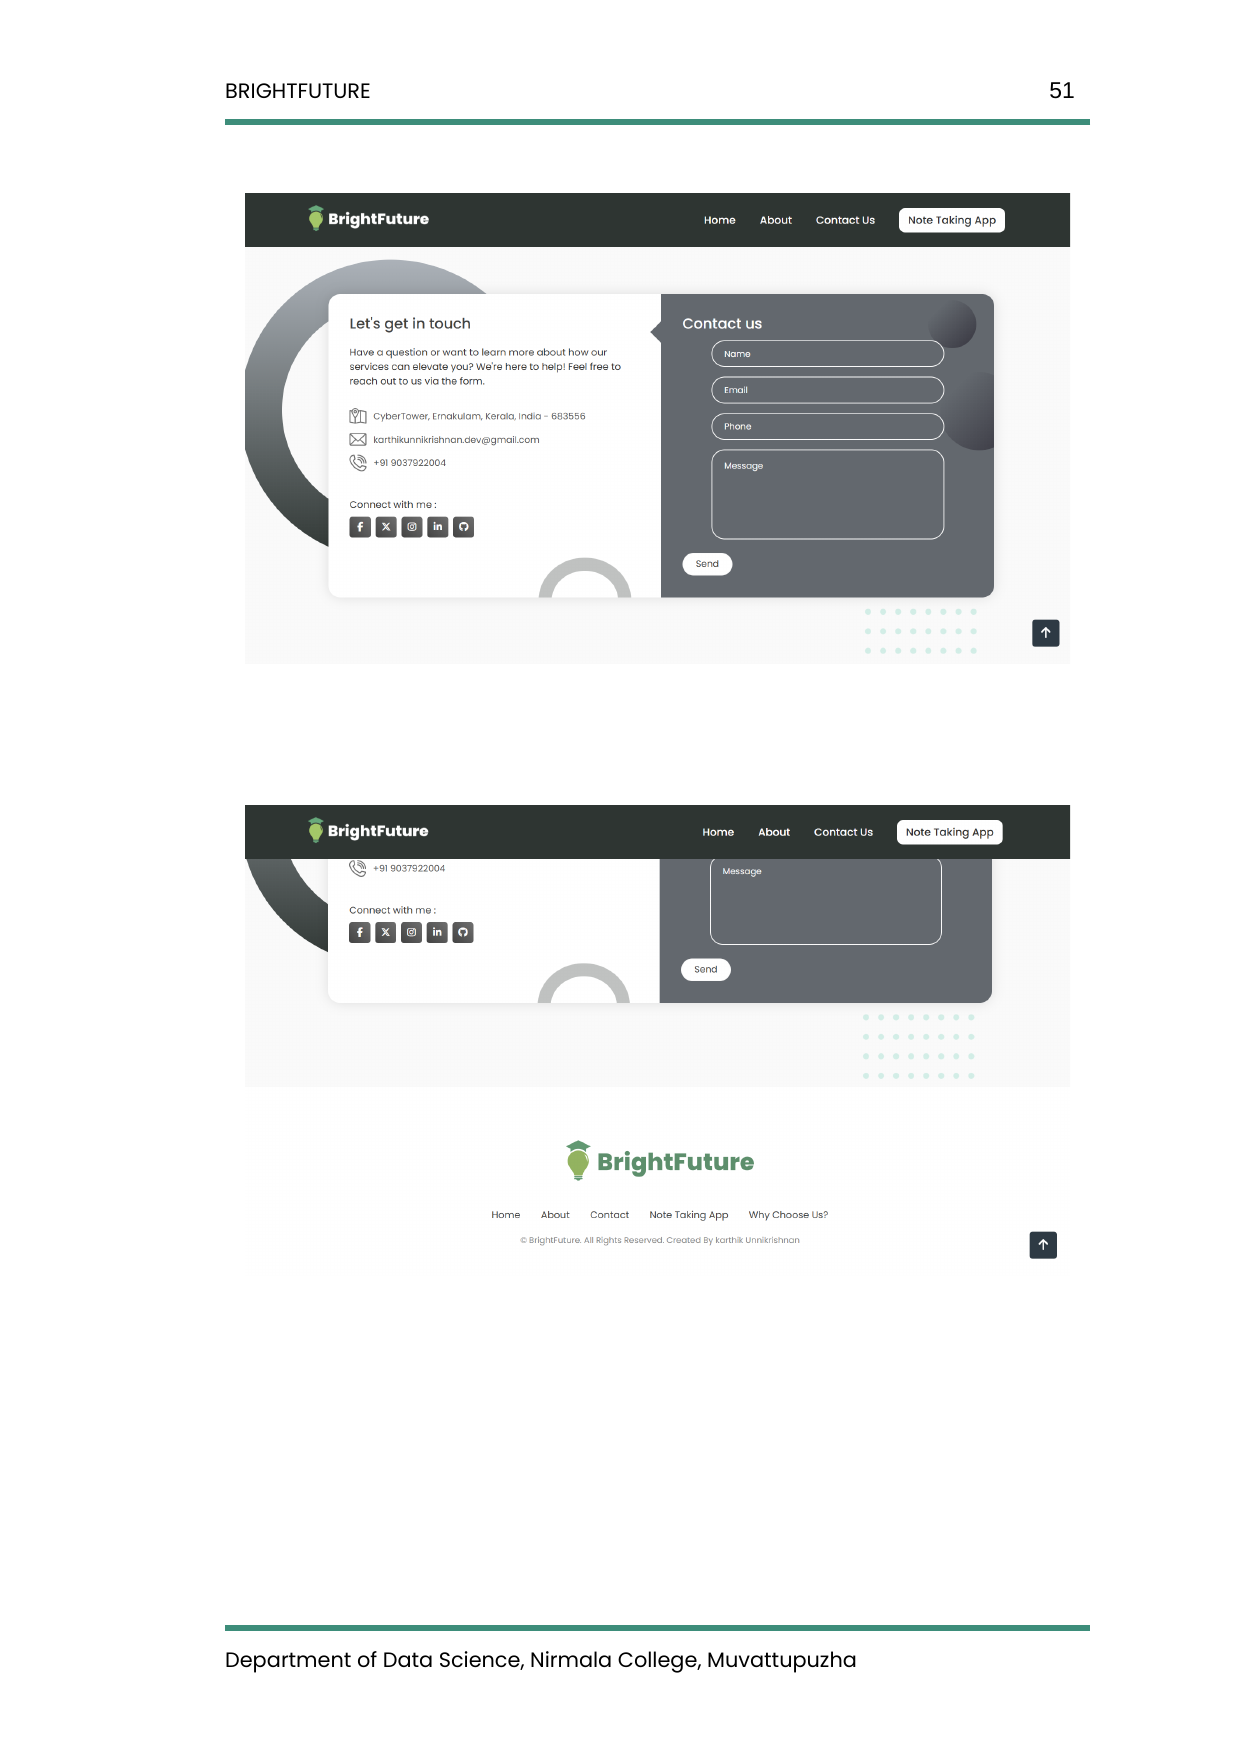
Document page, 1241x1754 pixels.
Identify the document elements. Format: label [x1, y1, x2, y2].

picture [245, 805, 1071, 1276]
picture [245, 193, 1071, 664]
